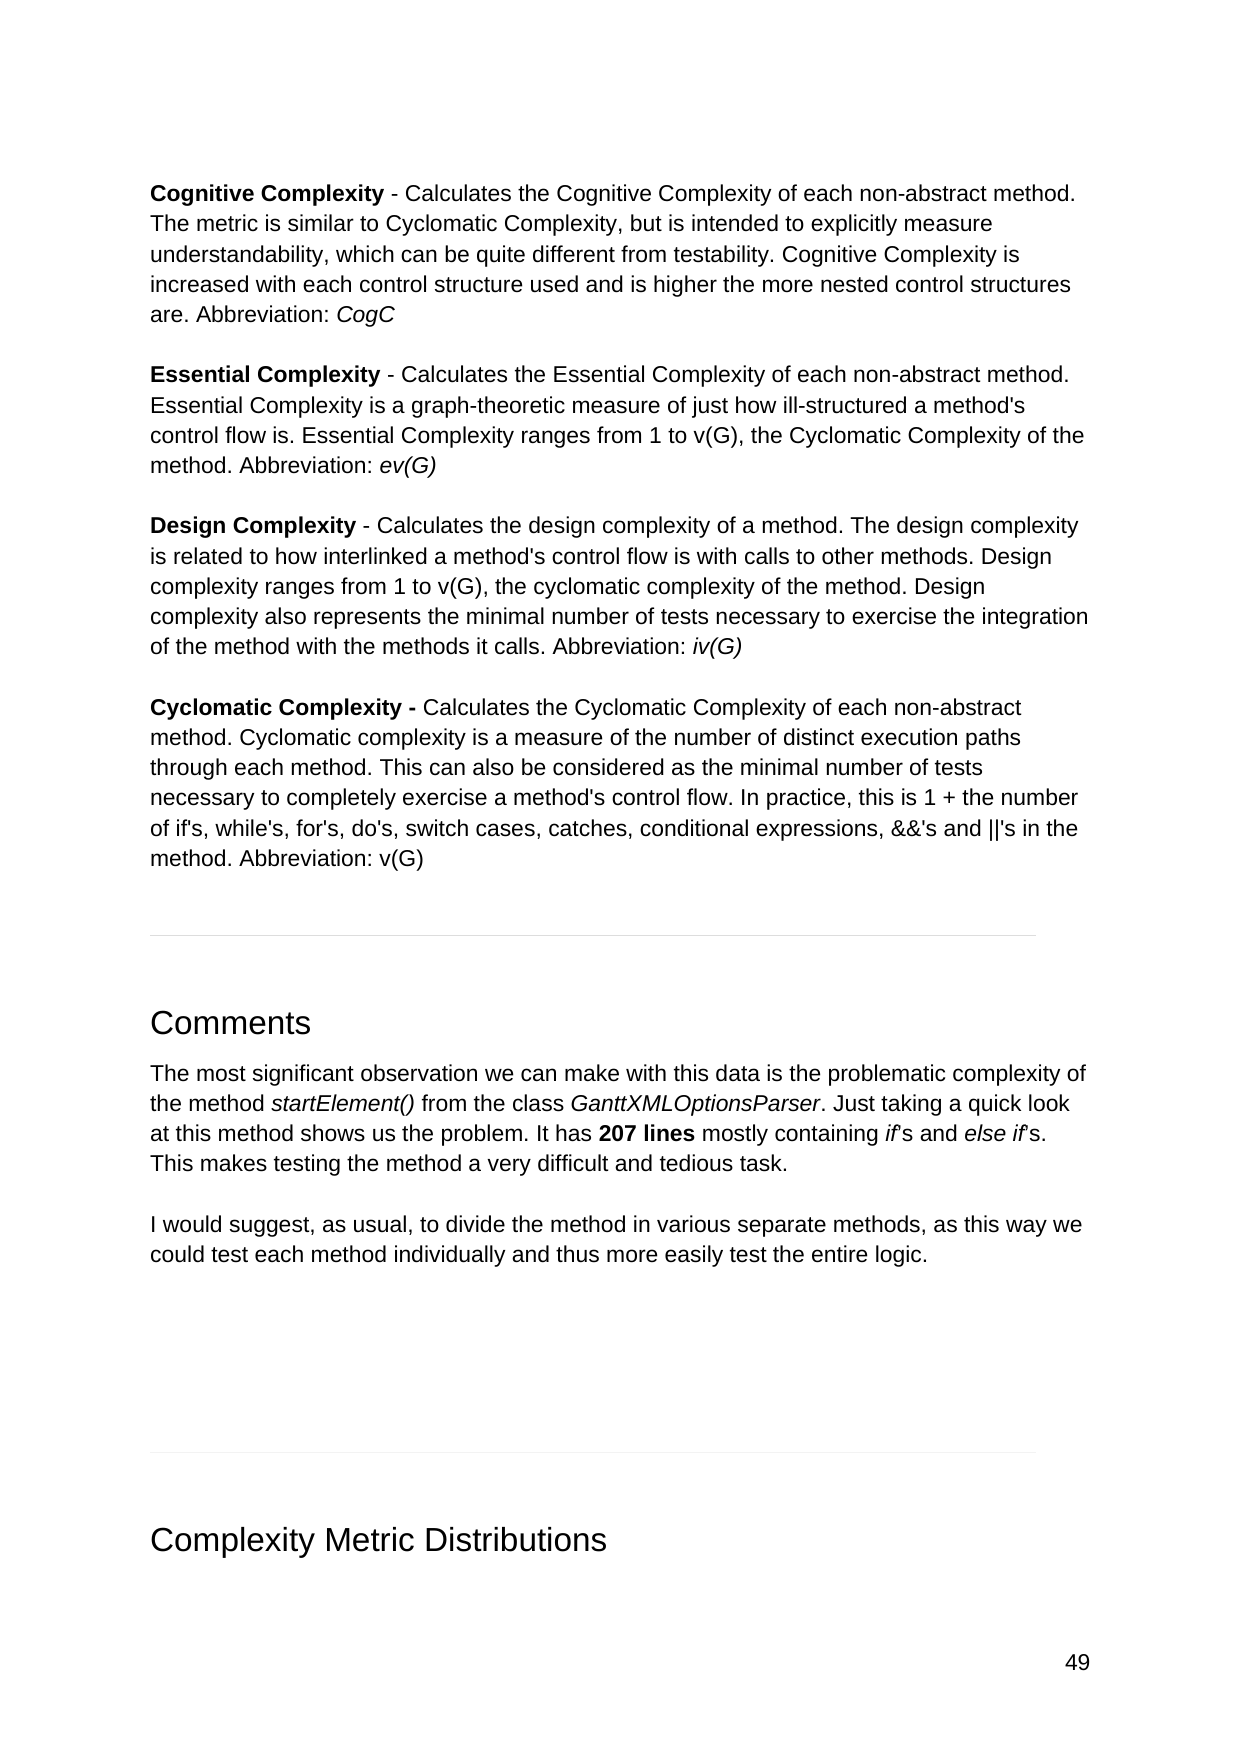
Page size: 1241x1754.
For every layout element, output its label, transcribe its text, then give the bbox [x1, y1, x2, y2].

text Design Complexity - Calculates the design complexity of a method. The design complexity is related to how interlinked a method's control flow is with calls to other methods. Design complexity ranges from 1 to v(G), the cyclomatic complexity of the method. Design complexity also represents the minimal number of tests necessary to exercise the integration of the method with the methods it calls. Abbreviation: iv(G) [150, 512, 1090, 660]
text I would suggest, as usual, to divide the method in various separate methods, as this way we could test each method individually and thus more easily test the entire logic. [150, 1211, 1090, 1267]
subtitle Complexity Metric Distributions [150, 1520, 1090, 1559]
subtitle Comments [150, 1003, 1090, 1042]
text Cyclomatic Complexity - Calculates the Cyclomatic Complexity of each non-abstract method. Cyclomatic complexity is a measure of the number of distinct execution paths through each method. This can also be considered as the minimal number of tests necessary to completely exercise a method's control flow. In practice, this is 1 + the number of if's, while's, for's, do's, switch cases, catches, conditional expressions, &&'s and ||'s in the method. Abbreviation: v(G) [150, 694, 1090, 871]
text Essential Complexity - Calculates the Essential Complexity of each non-abstract method. Essential Complexity is a graph-theoretic measure of just how ill-structured a method's control flow is. Essential Complexity ranges from 1 to v(G), the Cyclomatic Complexity of the method. Abbreviation: ev(G) [150, 361, 1090, 478]
text The most significant observation we can make with this data is the problematic complexity of the method startElement() from the class GanttXMLOptionsParser. Just taking a quick look at this method shows us the problem. It has 207 lines mostly containing if’s and else if’s. This makes testing the method a very difficult and tedious task. [150, 1060, 1090, 1177]
text Cognitive Complexity - Calculates the Cognitive Complexity of each non-abstract method. The metric is similar to Cyclomatic Complexity, but is intended to explicitly measure understandability, which can be quite different from testability. Cognitive Complexity is increased with each control structure used and is higher the more nested control structures are. Abbreviation: CogC [150, 180, 1090, 327]
